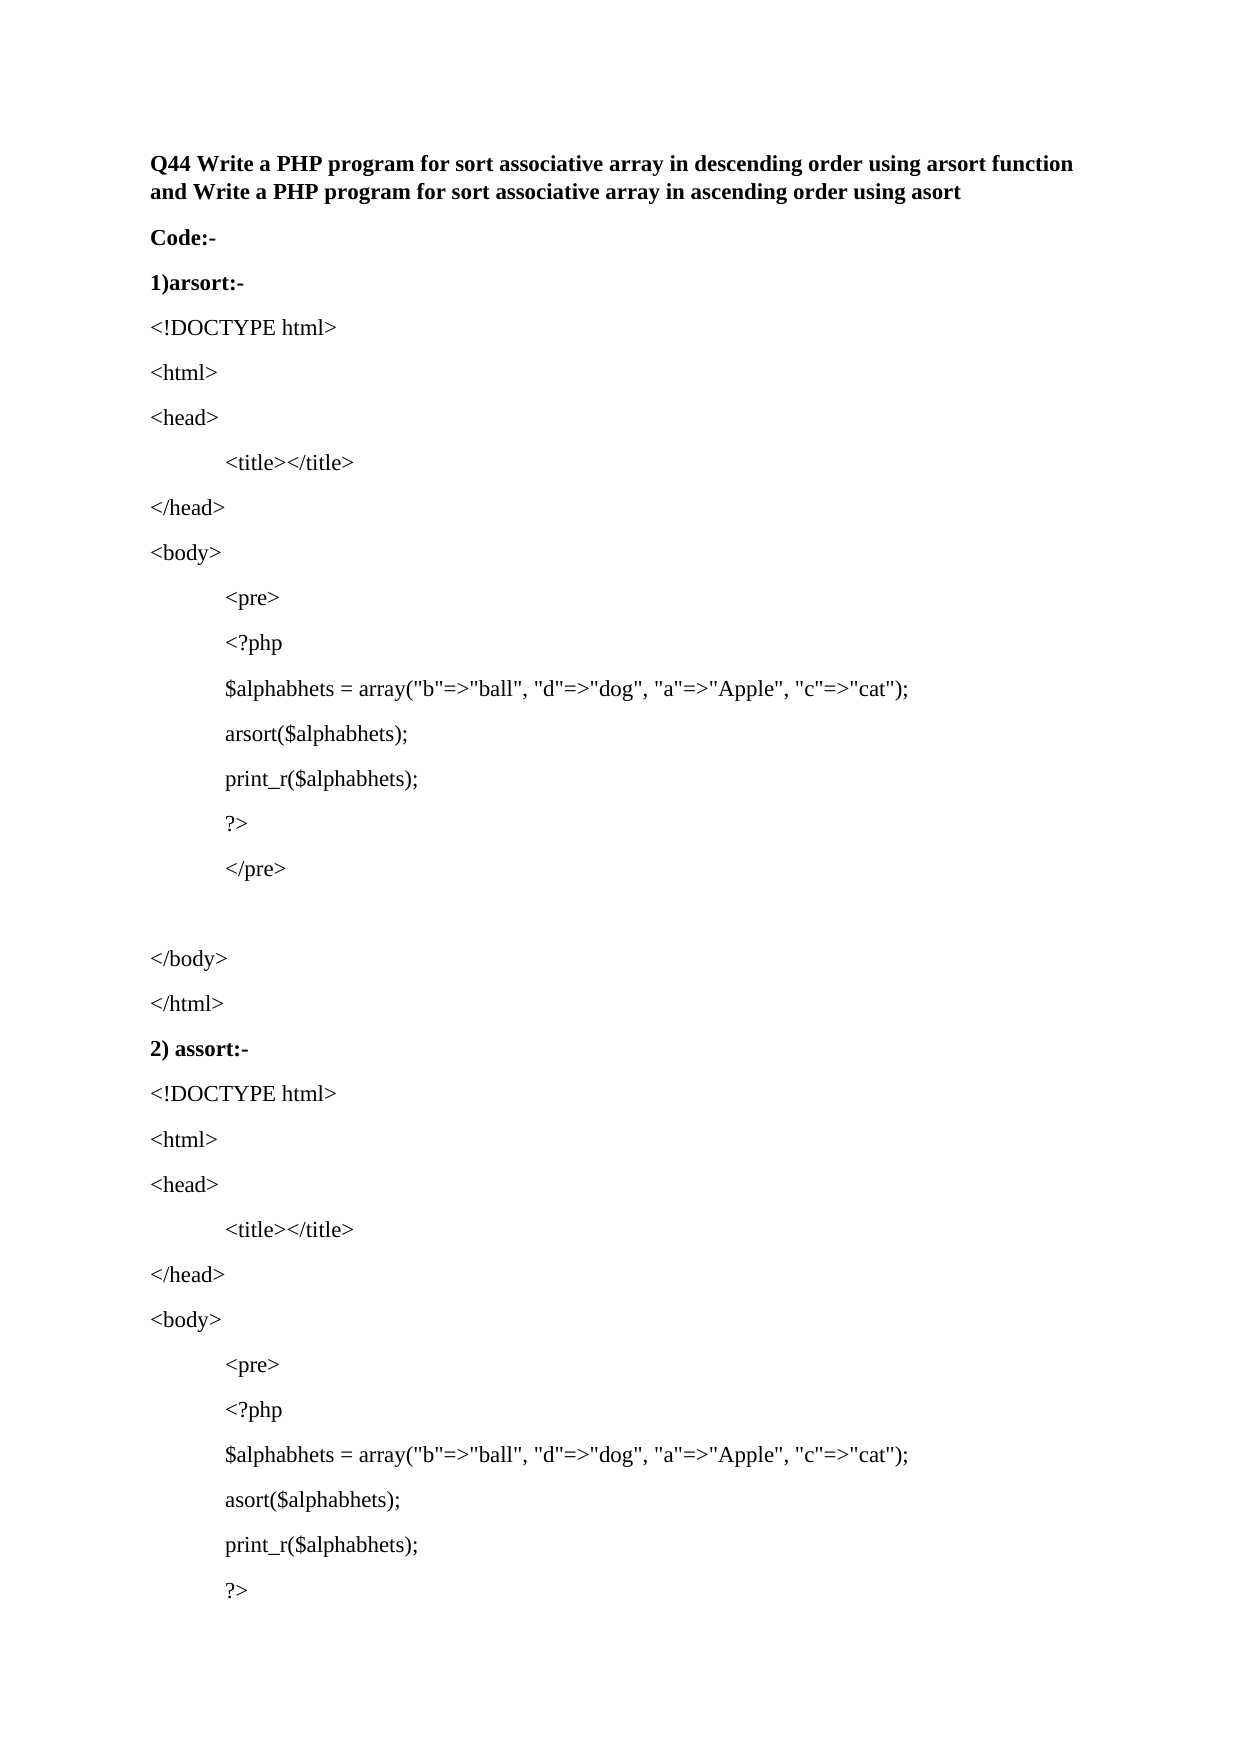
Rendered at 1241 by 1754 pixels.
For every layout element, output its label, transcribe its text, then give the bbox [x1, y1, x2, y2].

text </pre> [150, 855, 1090, 881]
text 1)arsort:- [150, 269, 1090, 295]
text <head> [150, 1171, 1090, 1197]
text <pre> [150, 584, 1090, 611]
text </html> [150, 990, 1090, 1017]
text <?php [150, 629, 1090, 656]
text arsort($alphabhets); [150, 720, 1090, 746]
text $alphabhets = array("b"=>"ball", "d"=>"dog", "a"=>"Apple", "c"=>"cat"); [150, 1441, 1090, 1468]
text <html> [150, 359, 1090, 385]
text <!DOCTYPE html> [150, 1081, 1090, 1107]
text <!DOCTYPE html> [150, 314, 1090, 340]
text </head> [150, 494, 1090, 521]
text print_r($alphabhets); [150, 765, 1090, 791]
text </body> [150, 945, 1090, 972]
text Q44 Write a PHP program for sort associative array in descending order using arsort function and Write a PHP program for sort associative array in ascending order using asort [150, 150, 1090, 205]
text 2) assort:- [150, 1035, 1090, 1062]
text <title></title> [150, 1216, 1090, 1242]
text <head> [150, 404, 1090, 430]
text <html> [150, 1126, 1090, 1152]
text ?> [150, 1577, 1090, 1603]
text print_r($alphabhets); [150, 1532, 1090, 1558]
text <body> [150, 1306, 1090, 1332]
text Code:- [150, 223, 1090, 250]
text <?php [150, 1396, 1090, 1423]
text $alphabhets = array("b"=>"ball", "d"=>"dog", "a"=>"Apple", "c"=>"cat"); [150, 674, 1090, 701]
text <pre> [150, 1351, 1090, 1377]
text ?> [150, 810, 1090, 836]
text </head> [150, 1261, 1090, 1287]
text <body> [150, 539, 1090, 566]
text asort($alphabhets); [150, 1486, 1090, 1513]
text <title></title> [150, 449, 1090, 475]
